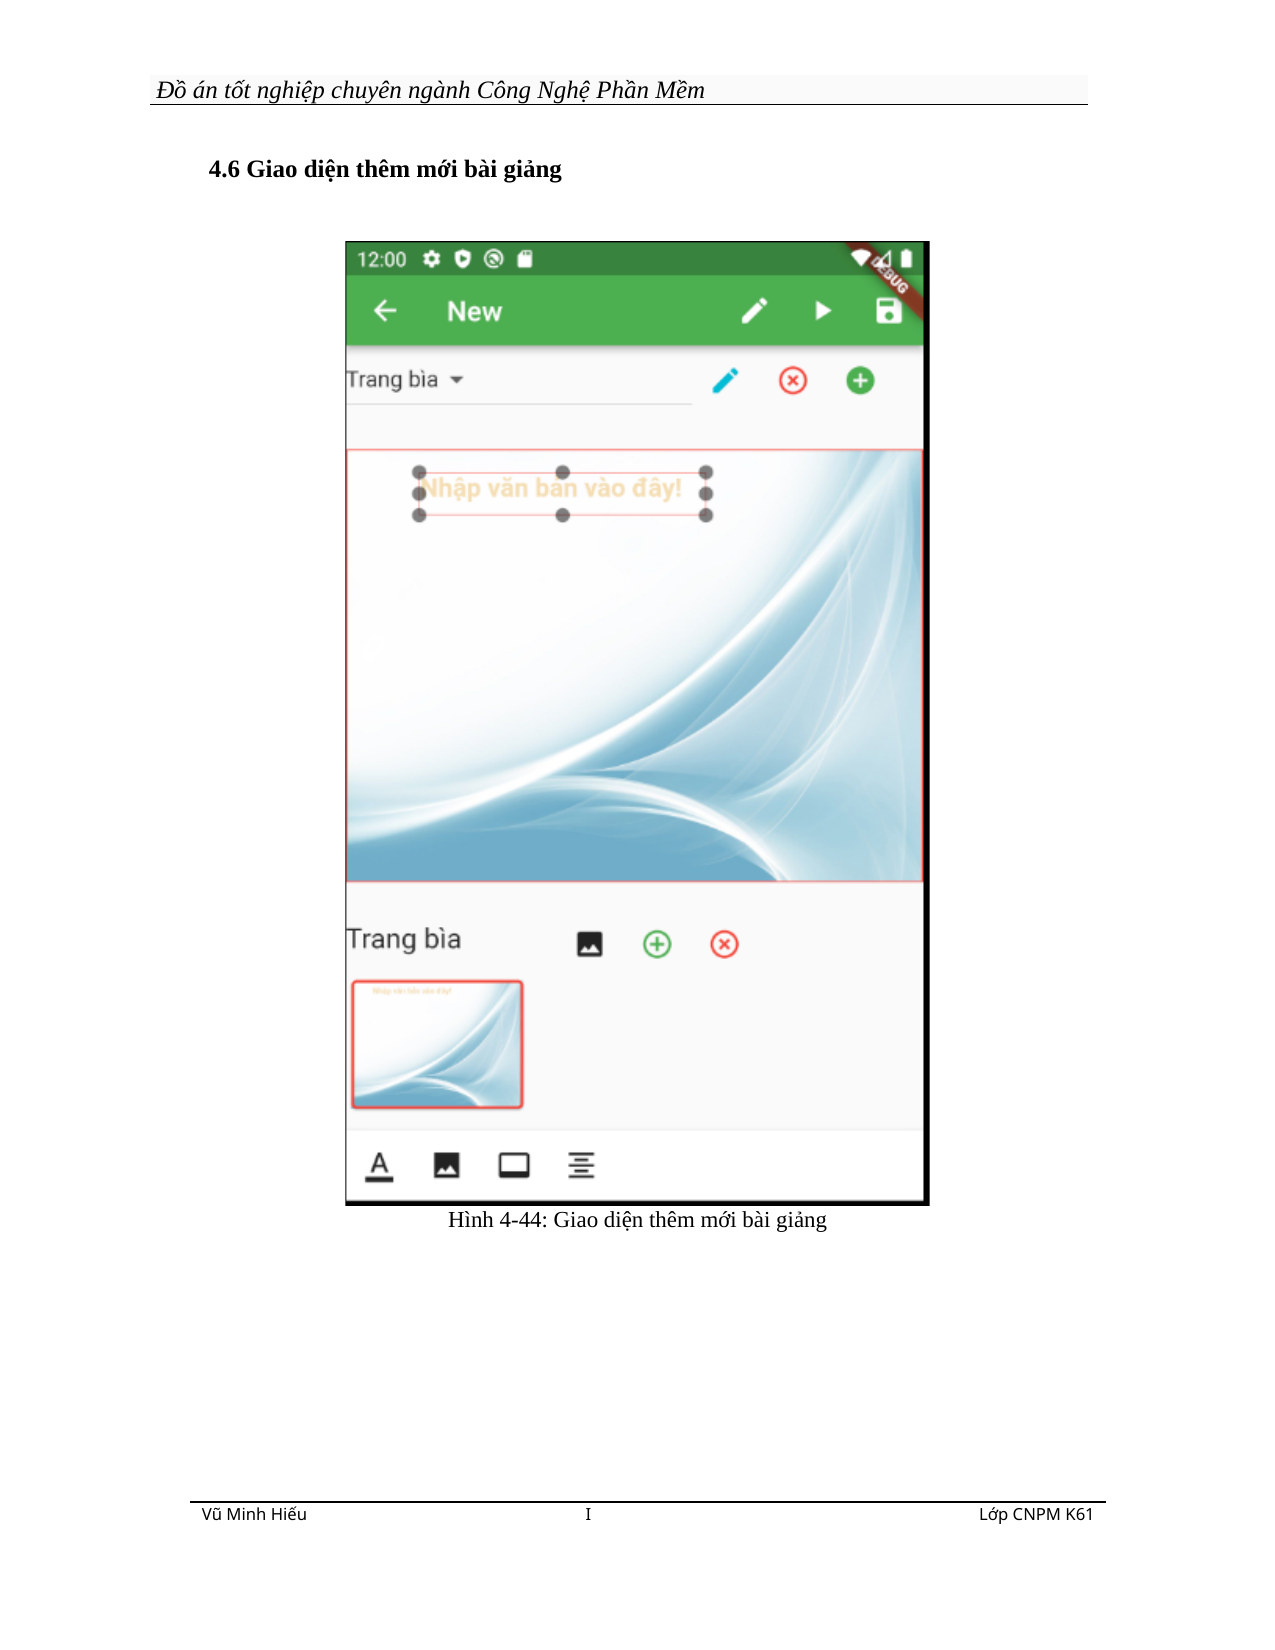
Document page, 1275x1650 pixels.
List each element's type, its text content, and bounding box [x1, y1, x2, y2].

picture [345, 241, 930, 1206]
subtitle Giao diện thêm mới bài giảng [150, 154, 1125, 183]
